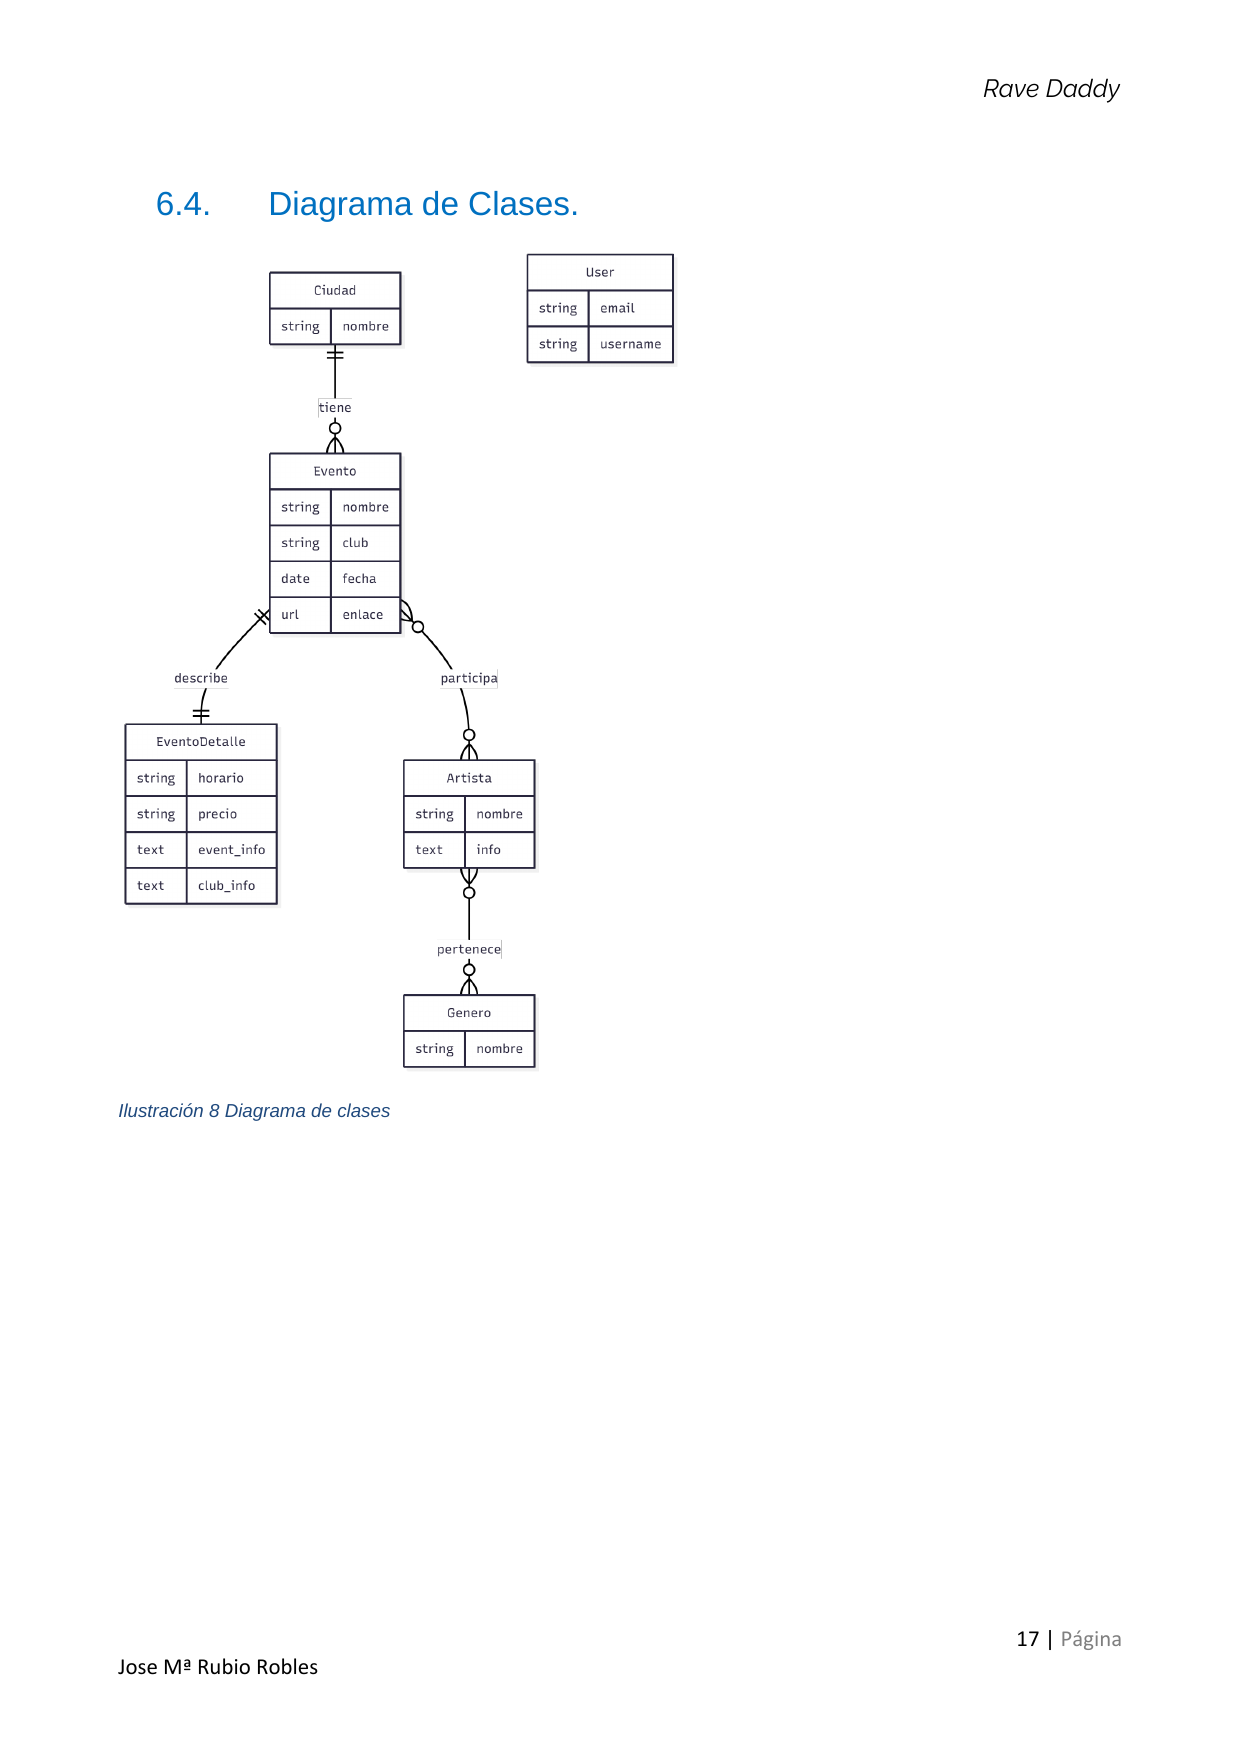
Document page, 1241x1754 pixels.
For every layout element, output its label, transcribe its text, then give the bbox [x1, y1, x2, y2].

subtitle Diagrama de Clases. [156, 184, 1122, 222]
text Ilustración 8 Diagrama de clases [118, 1100, 1122, 1122]
picture [118, 246, 679, 1076]
